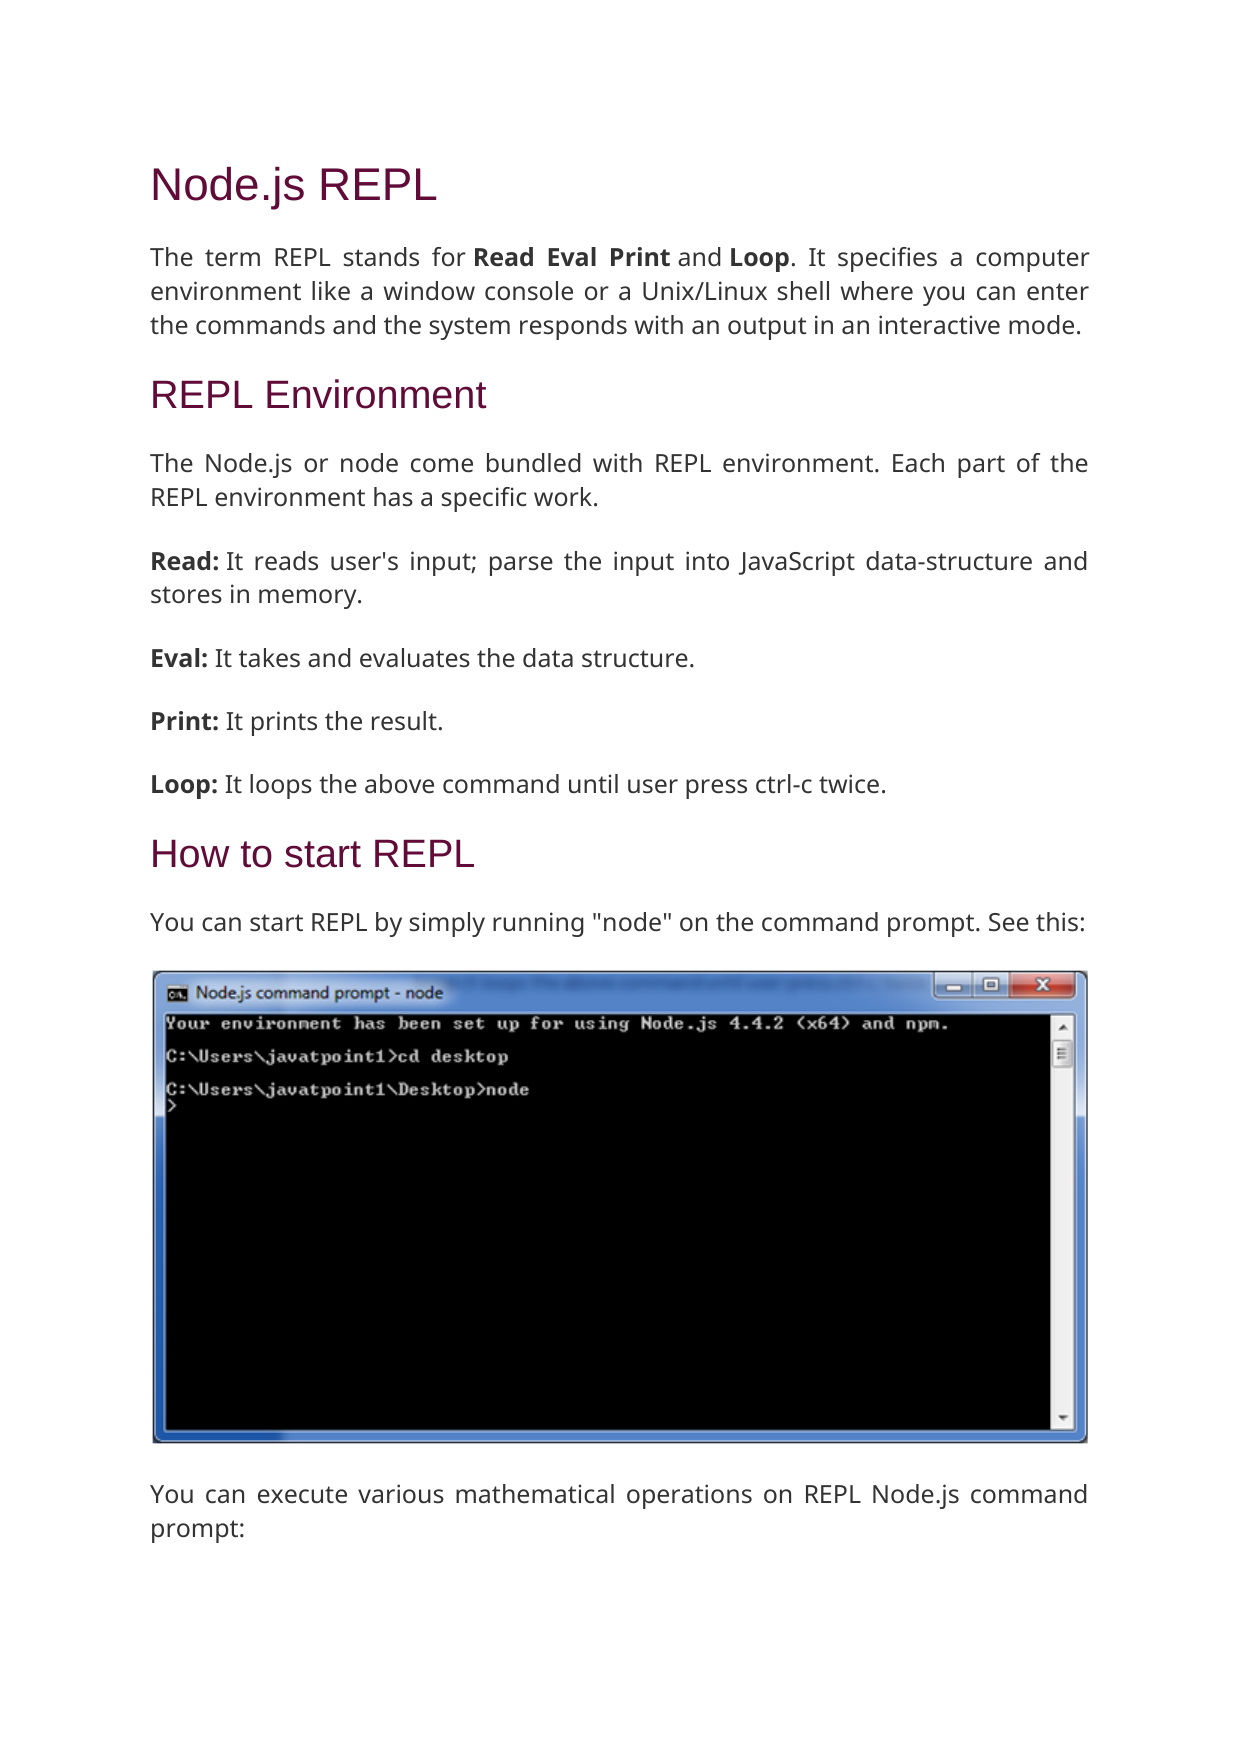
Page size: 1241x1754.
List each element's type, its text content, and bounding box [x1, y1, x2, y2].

text The term REPL stands for Read Eval Print and Loop. It specifies a computer environment like a window console or a Unix/Linux shell where you can enter the commands and the system responds with an output in an interactive mode. [150, 240, 1090, 342]
text Loop: It loops the above command until user press ctrl-c twice. [150, 767, 1090, 801]
picture [150, 968, 1091, 1448]
text You can start REPL by simply running "node" on the command prompt. See this: [150, 905, 1090, 939]
text REPL Environment [150, 371, 1090, 417]
text Eval: It takes and evaluates the data structure. [150, 640, 1090, 674]
text Read: It reads user's input; parse the input into JavaScript data-structure and stores in memory. [150, 543, 1090, 611]
text Node.js REPL [150, 158, 1090, 211]
text How to start REPL [150, 830, 1090, 876]
text Print: It prints the result. [150, 704, 1090, 738]
text The Node.js or node come bundled with REPL environment. Each part of the REPL environment has a specific work. [150, 446, 1090, 514]
text You can execute various mathematical operations on REPL Node.js command prompt: [150, 1476, 1090, 1544]
